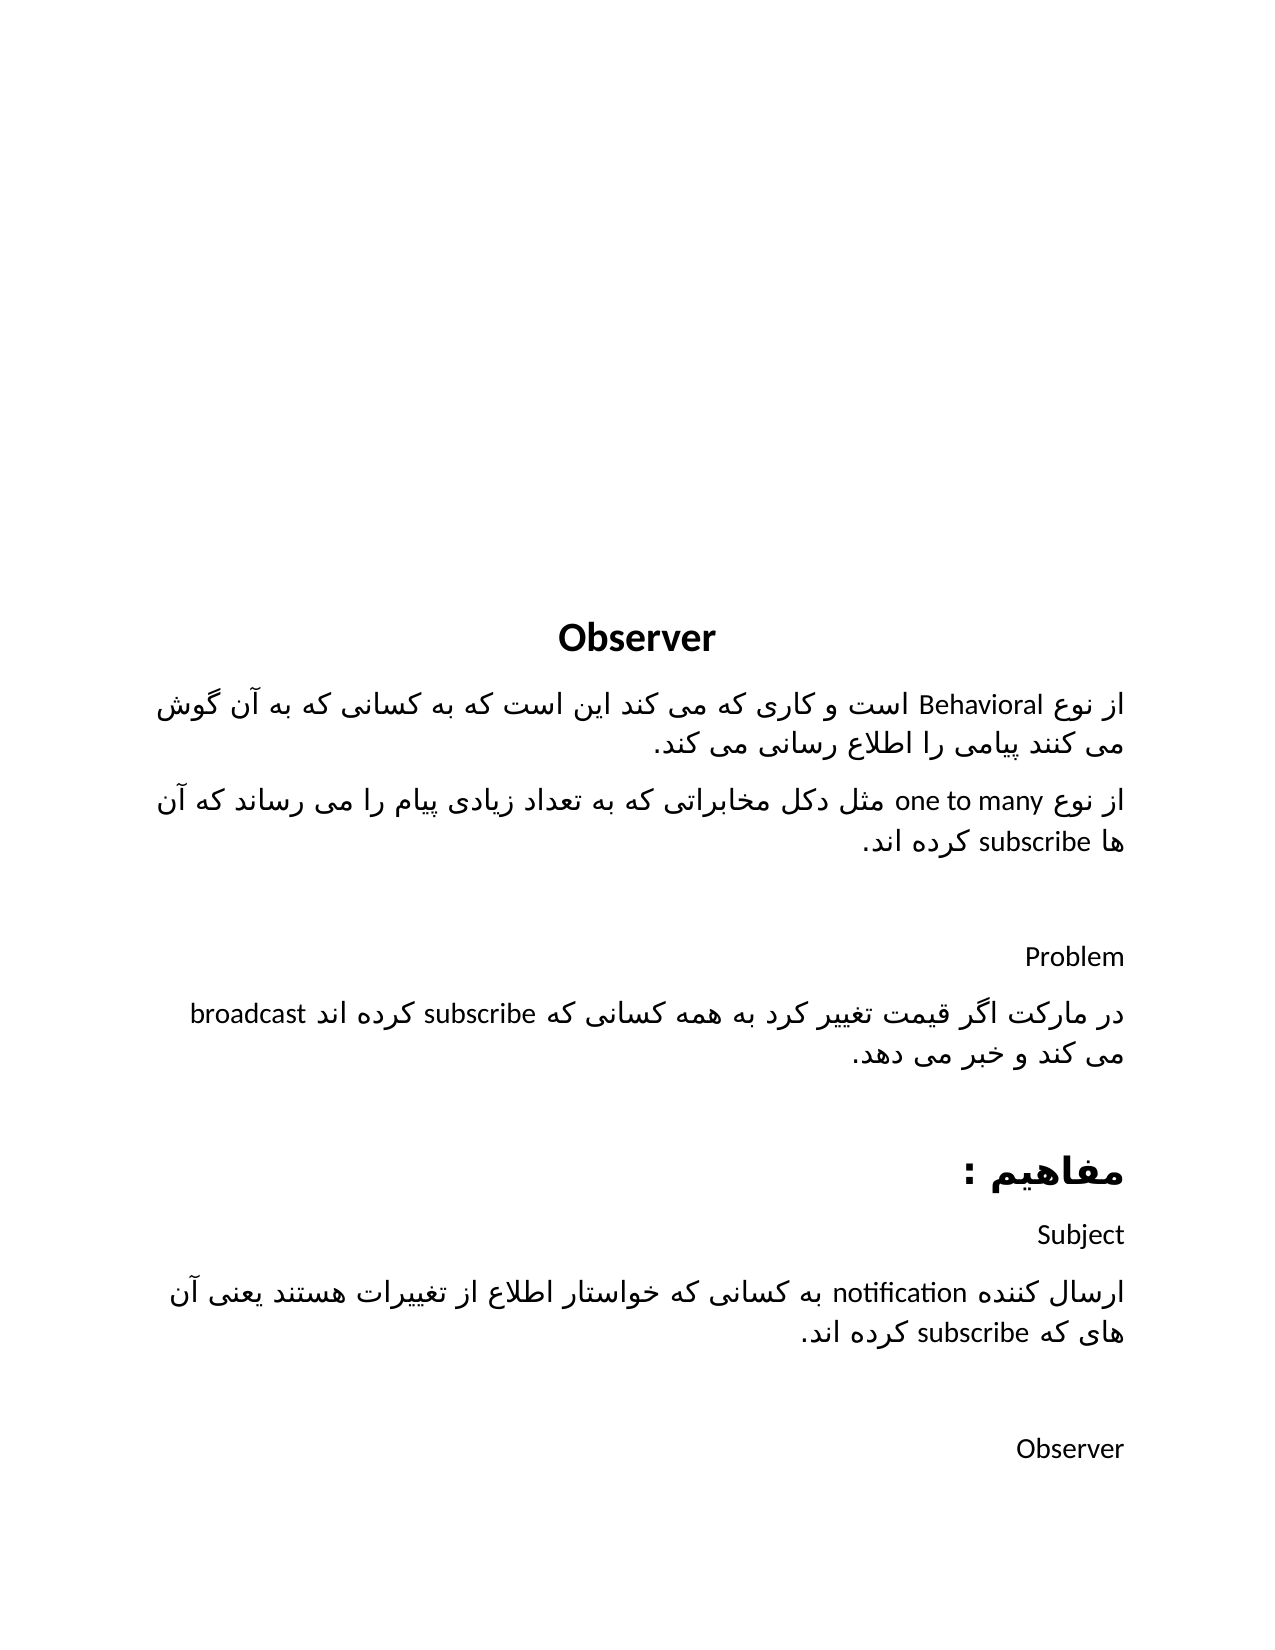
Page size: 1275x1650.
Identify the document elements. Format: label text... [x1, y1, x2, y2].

text Problem [150, 938, 1125, 974]
text در مارکت اگر قیمت تغییر کرد به همه کسانی که subscribe کرده اند broadcast می کند و خبر می دهد. [150, 996, 1125, 1070]
text Observer [150, 611, 1125, 662]
text مفاهیم : [150, 1149, 1125, 1193]
text از نوع Behavioral است و کاری که می کند این است که به کسانی که به آن گوش می کنند پیامی را اطلاع رسانی می کند. [150, 686, 1125, 761]
text از نوع one to many مثل دکل مخابراتی که به تعداد زیادی پیام را می رساند که آن ها subscribe کرده اند. [150, 782, 1125, 858]
text Observer [150, 1430, 1125, 1465]
text ارسال کننده notification به کسانی که خواستار اطلاع از تغییرات هستند یعنی آن های که subscribe کرده اند. [150, 1274, 1125, 1350]
text Subject [150, 1216, 1125, 1252]
